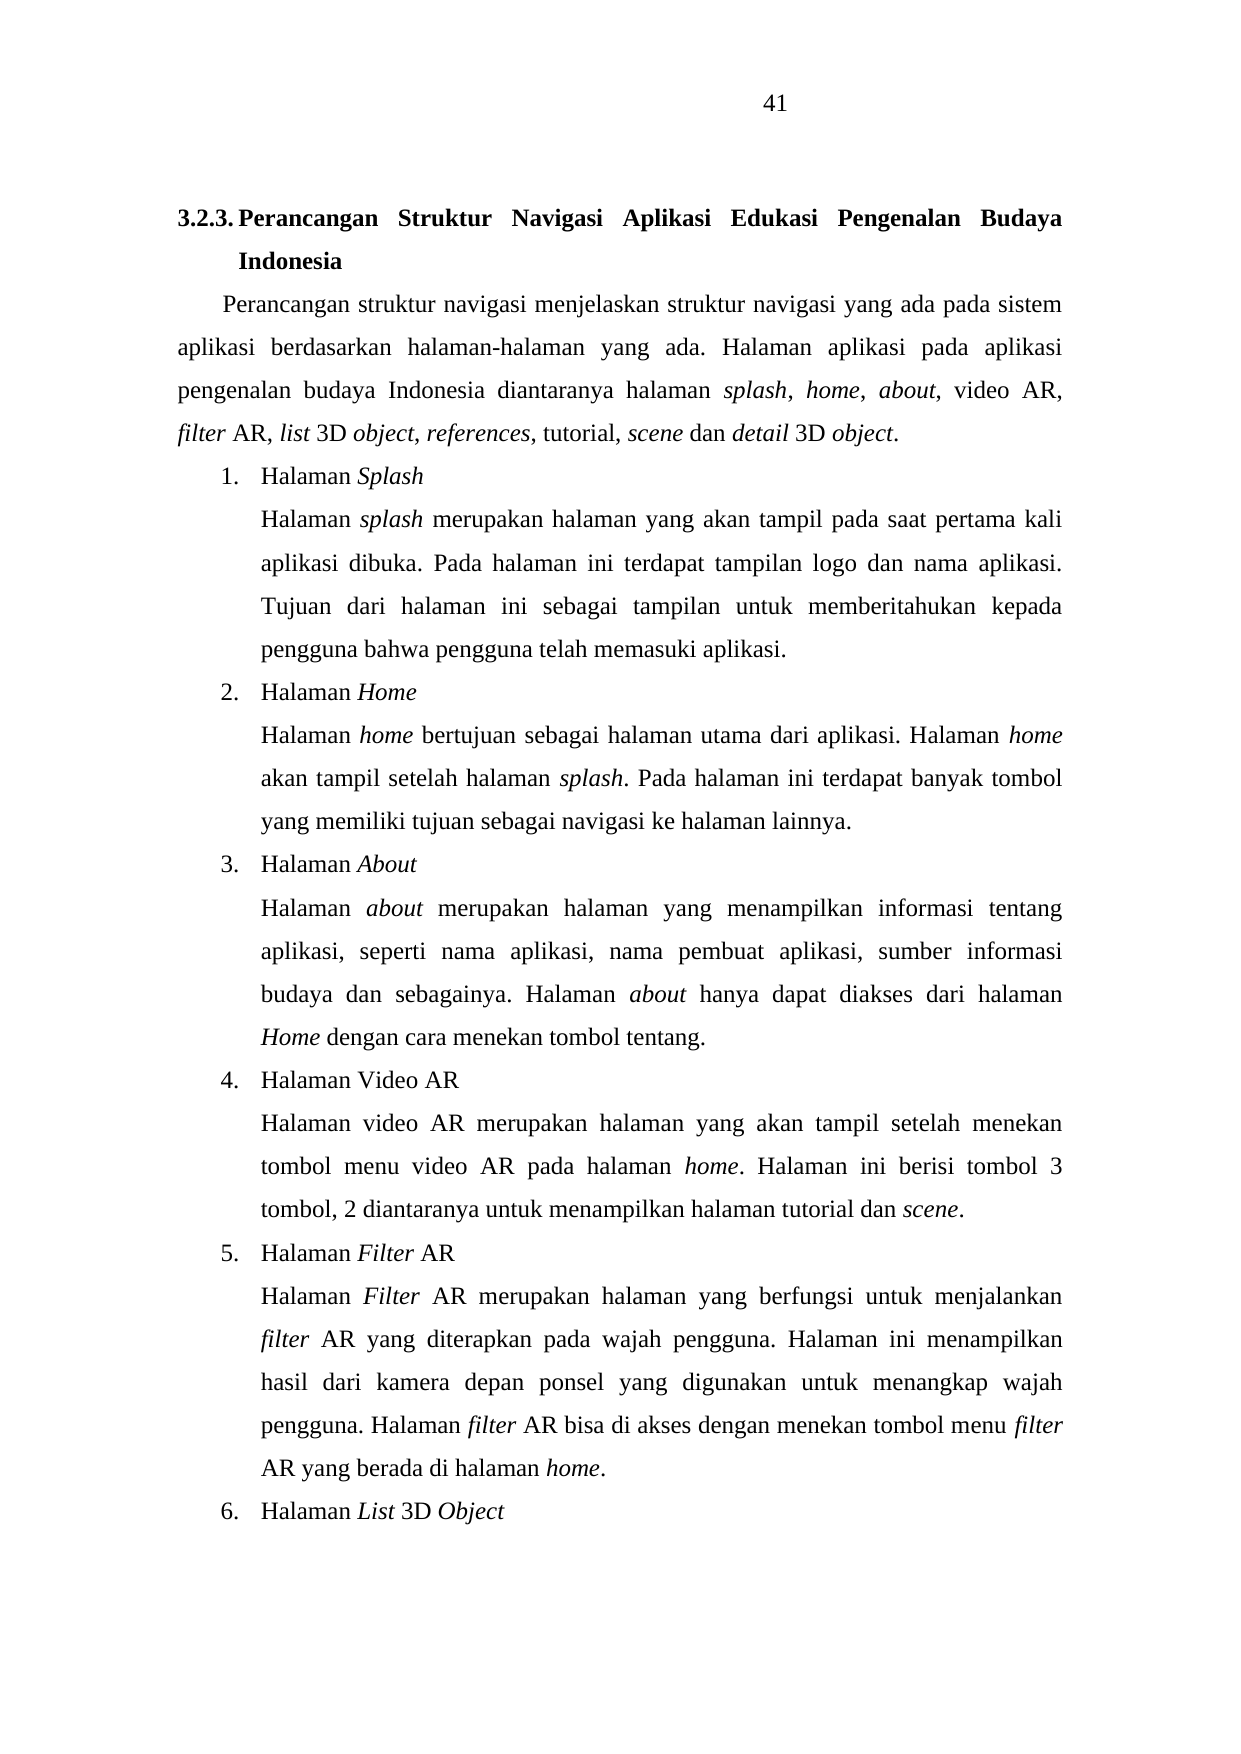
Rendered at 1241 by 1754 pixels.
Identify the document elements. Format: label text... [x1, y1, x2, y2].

list Halaman About [219, 849, 1063, 878]
list Halaman about merupakan halaman yang menampilkan informasi tentang aplikasi, seperti nama aplikasi, nama pembuat aplikasi, sumber informasi budaya dan sebagainya. Halaman about hanya dapat diakses dari halaman Home dengan cara menekan tombol tentang. [261, 893, 1063, 1051]
list Perancangan struktur navigasi menjelaskan struktur navigasi yang ada pada sistem aplikasi berdasarkan halaman-halaman yang ada. Halaman aplikasi pada aplikasi pengenalan budaya Indonesia diantaranya halaman splash, home, about, video AR, filter AR, list 3D object, references, tutorial, scene dan detail 3D object. [177, 289, 1063, 447]
list Halaman Home [219, 677, 1063, 706]
list Halaman Video AR [219, 1065, 1063, 1094]
list Halaman video AR merupakan halaman yang akan tampil setelah menekan tombol menu video AR pada halaman home. Halaman ini berisi tombol 3 tombol, 2 diantaranya untuk menampilkan halaman tutorial dan scene. [261, 1108, 1063, 1223]
list Halaman List 3D Object [219, 1496, 1063, 1525]
list Perancangan Struktur Navigasi Aplikasi Edukasi Pengenalan Budaya Indonesia [177, 203, 1063, 274]
list Halaman Splash [219, 461, 1063, 490]
list Halaman Filter AR [219, 1238, 1063, 1266]
list Halaman home bertujuan sebagai halaman utama dari aplikasi. Halaman home akan tampil setelah halaman splash. Pada halaman ini terdapat banyak tombol yang memiliki tujuan sebagai navigasi ke halaman lainnya. [261, 720, 1063, 835]
list Halaman Filter AR merupakan halaman yang berfungsi untuk menjalankan filter AR yang diterapkan pada wajah pengguna. Halaman ini menampilkan hasil dari kamera depan ponsel yang digunakan untuk menangkap wajah pengguna. Halaman filter AR bisa di akses dengan menekan tombol menu filter AR yang berada di halaman home. [261, 1281, 1063, 1482]
list Halaman splash merupakan halaman yang akan tampil pada saat pertama kali aplikasi dibuka. Pada halaman ini terdapat tampilan logo dan nama aplikasi. Tujuan dari halaman ini sebagai tampilan untuk memberitahukan kepada pengguna bahwa pengguna telah memasuki aplikasi. [261, 504, 1063, 663]
